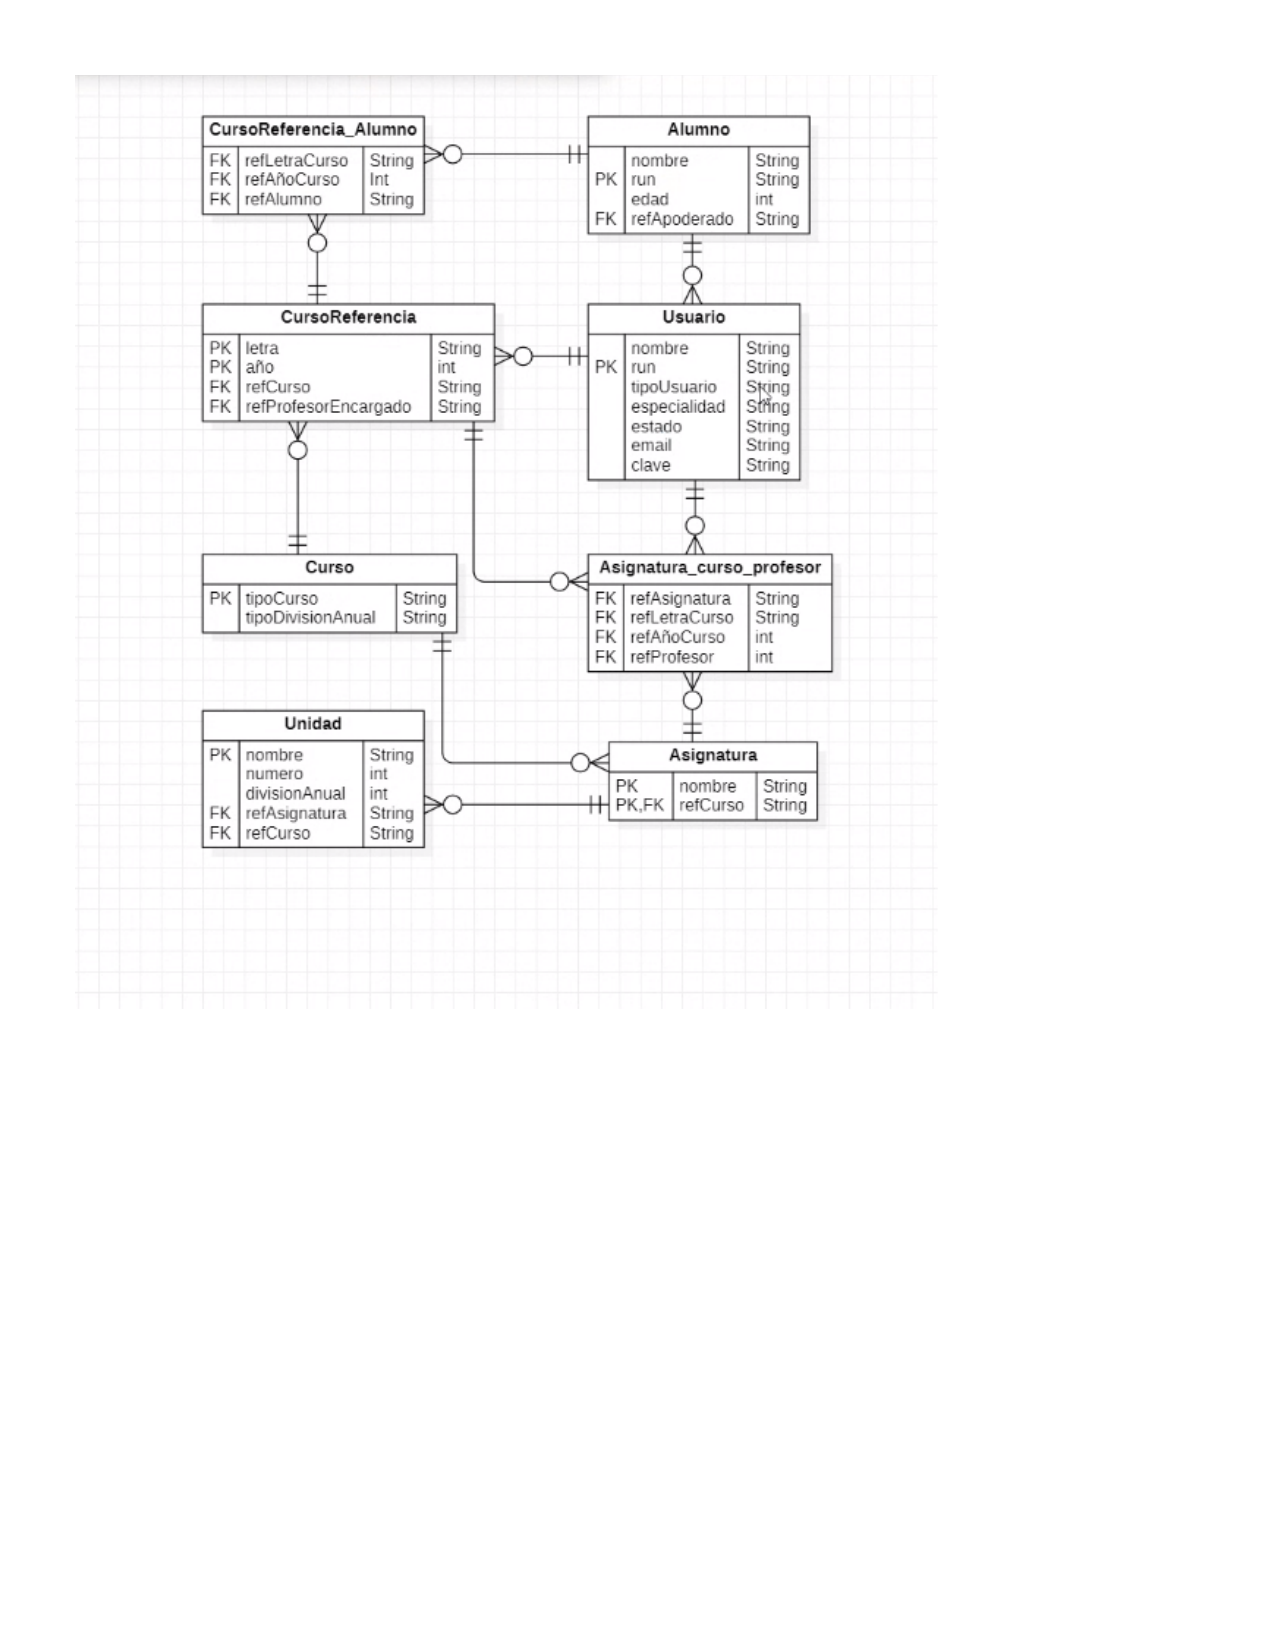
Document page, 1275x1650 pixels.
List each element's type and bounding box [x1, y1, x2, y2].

picture [75, 75, 938, 1009]
